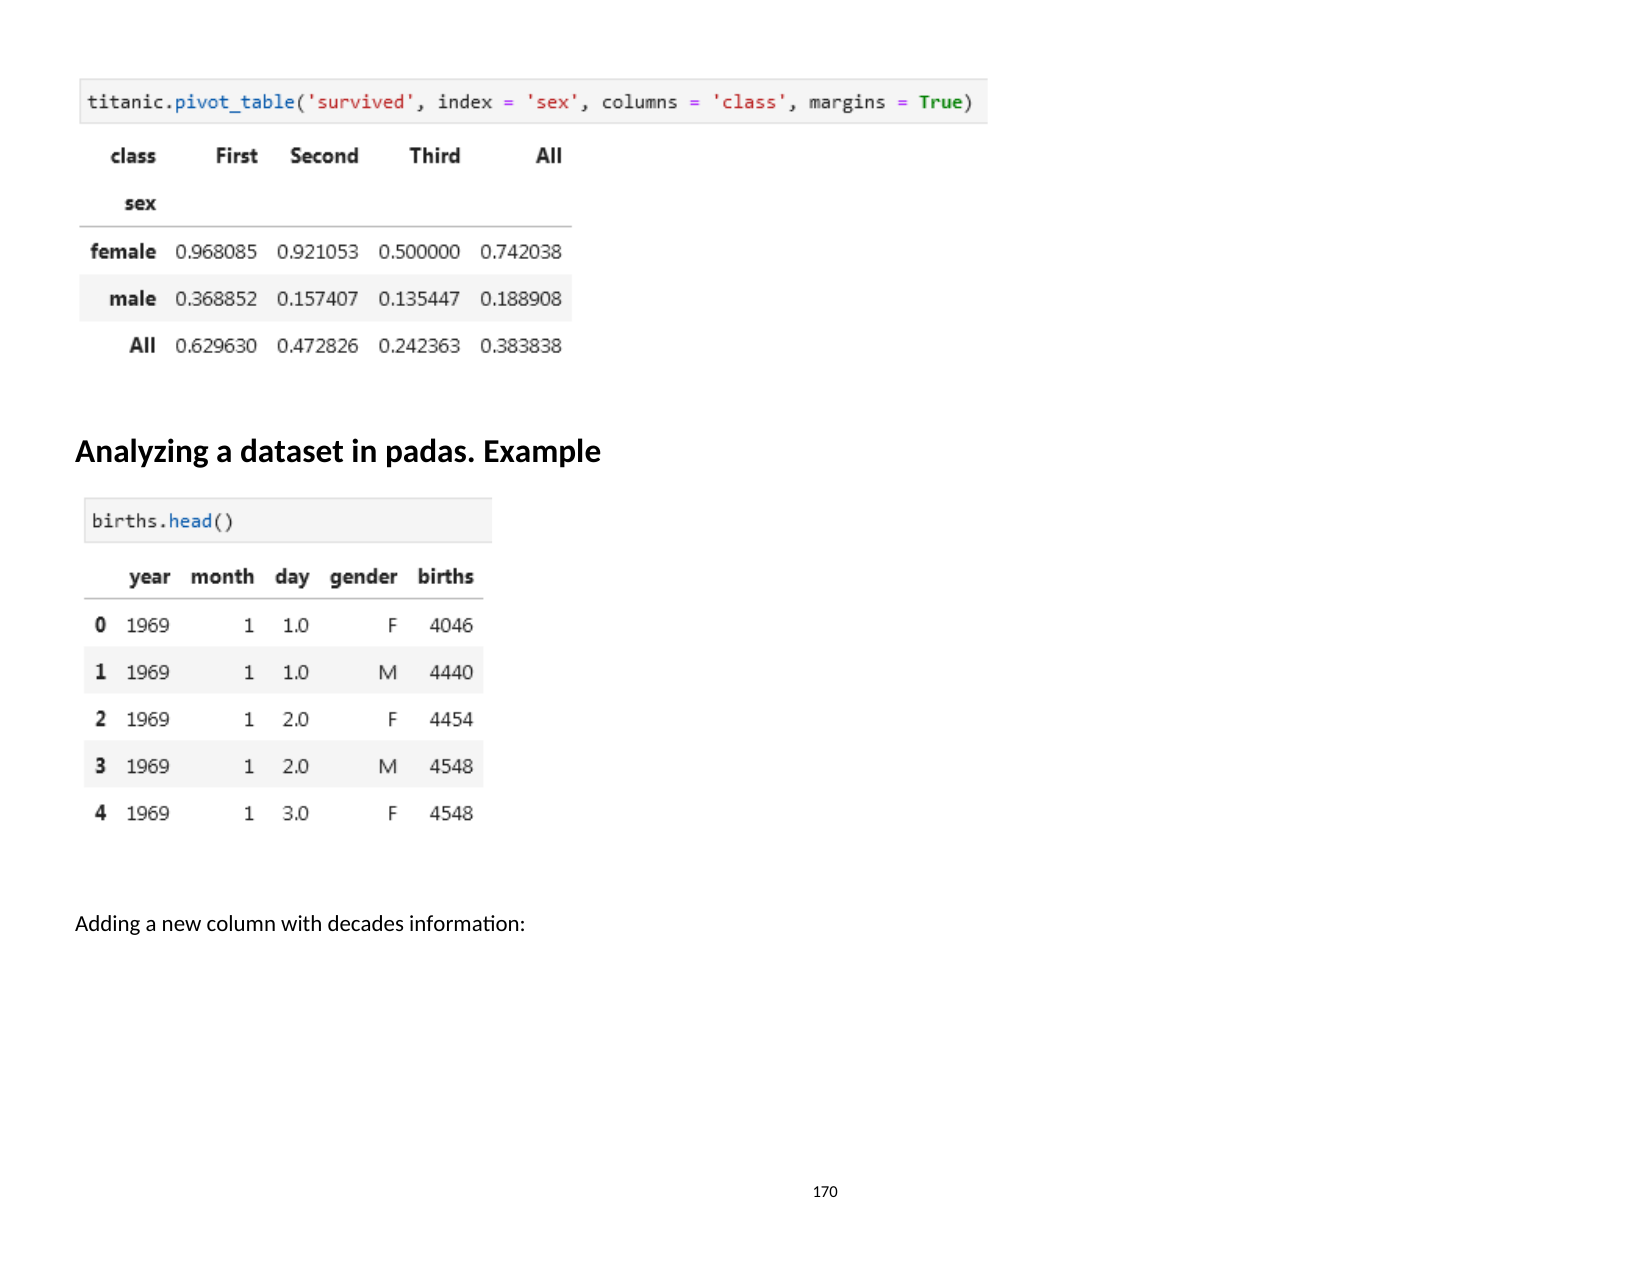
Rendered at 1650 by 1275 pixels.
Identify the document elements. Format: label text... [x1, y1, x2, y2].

text Adding a new column with decades information: [75, 909, 1575, 937]
picture [75, 75, 988, 364]
picture [75, 490, 493, 844]
text Analyzing a dataset in padas. Example [75, 430, 1575, 471]
